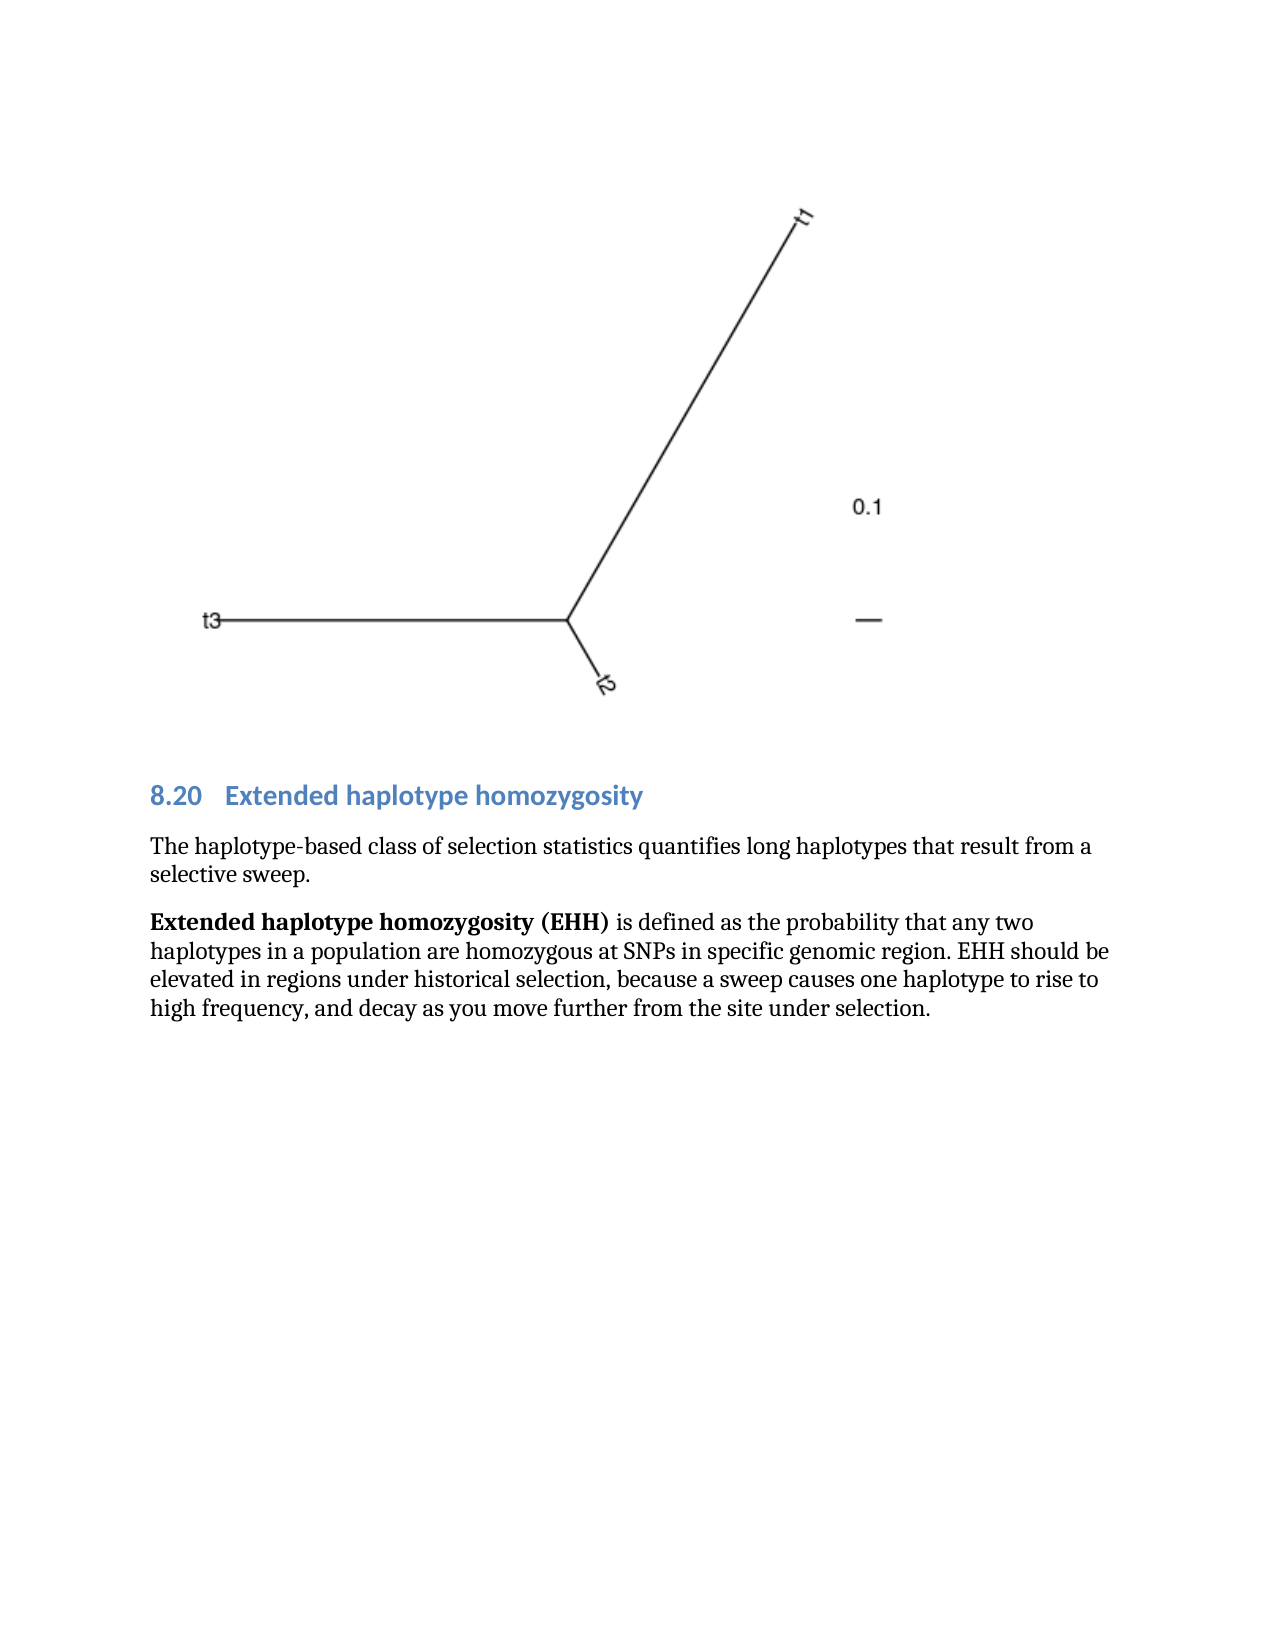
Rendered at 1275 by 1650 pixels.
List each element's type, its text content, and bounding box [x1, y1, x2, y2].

picture [168, 150, 927, 757]
text Extended haplotype homozygosity (EHH) is defined as the probability that any two haplotypes in a population are homozygous at SNPs in specific genomic region. EHH should be elevated in regions under historical selection, because a sweep causes one haplotype to rise to high frequency, and decay as you move further from the site under selection. [150, 908, 1125, 1023]
text The haplotype-based class of selection statistics quantifies long haplotypes that result from a selective sweep. [150, 832, 1125, 889]
subtitle 8.20 Extended haplotype homozygosity [150, 777, 1125, 813]
